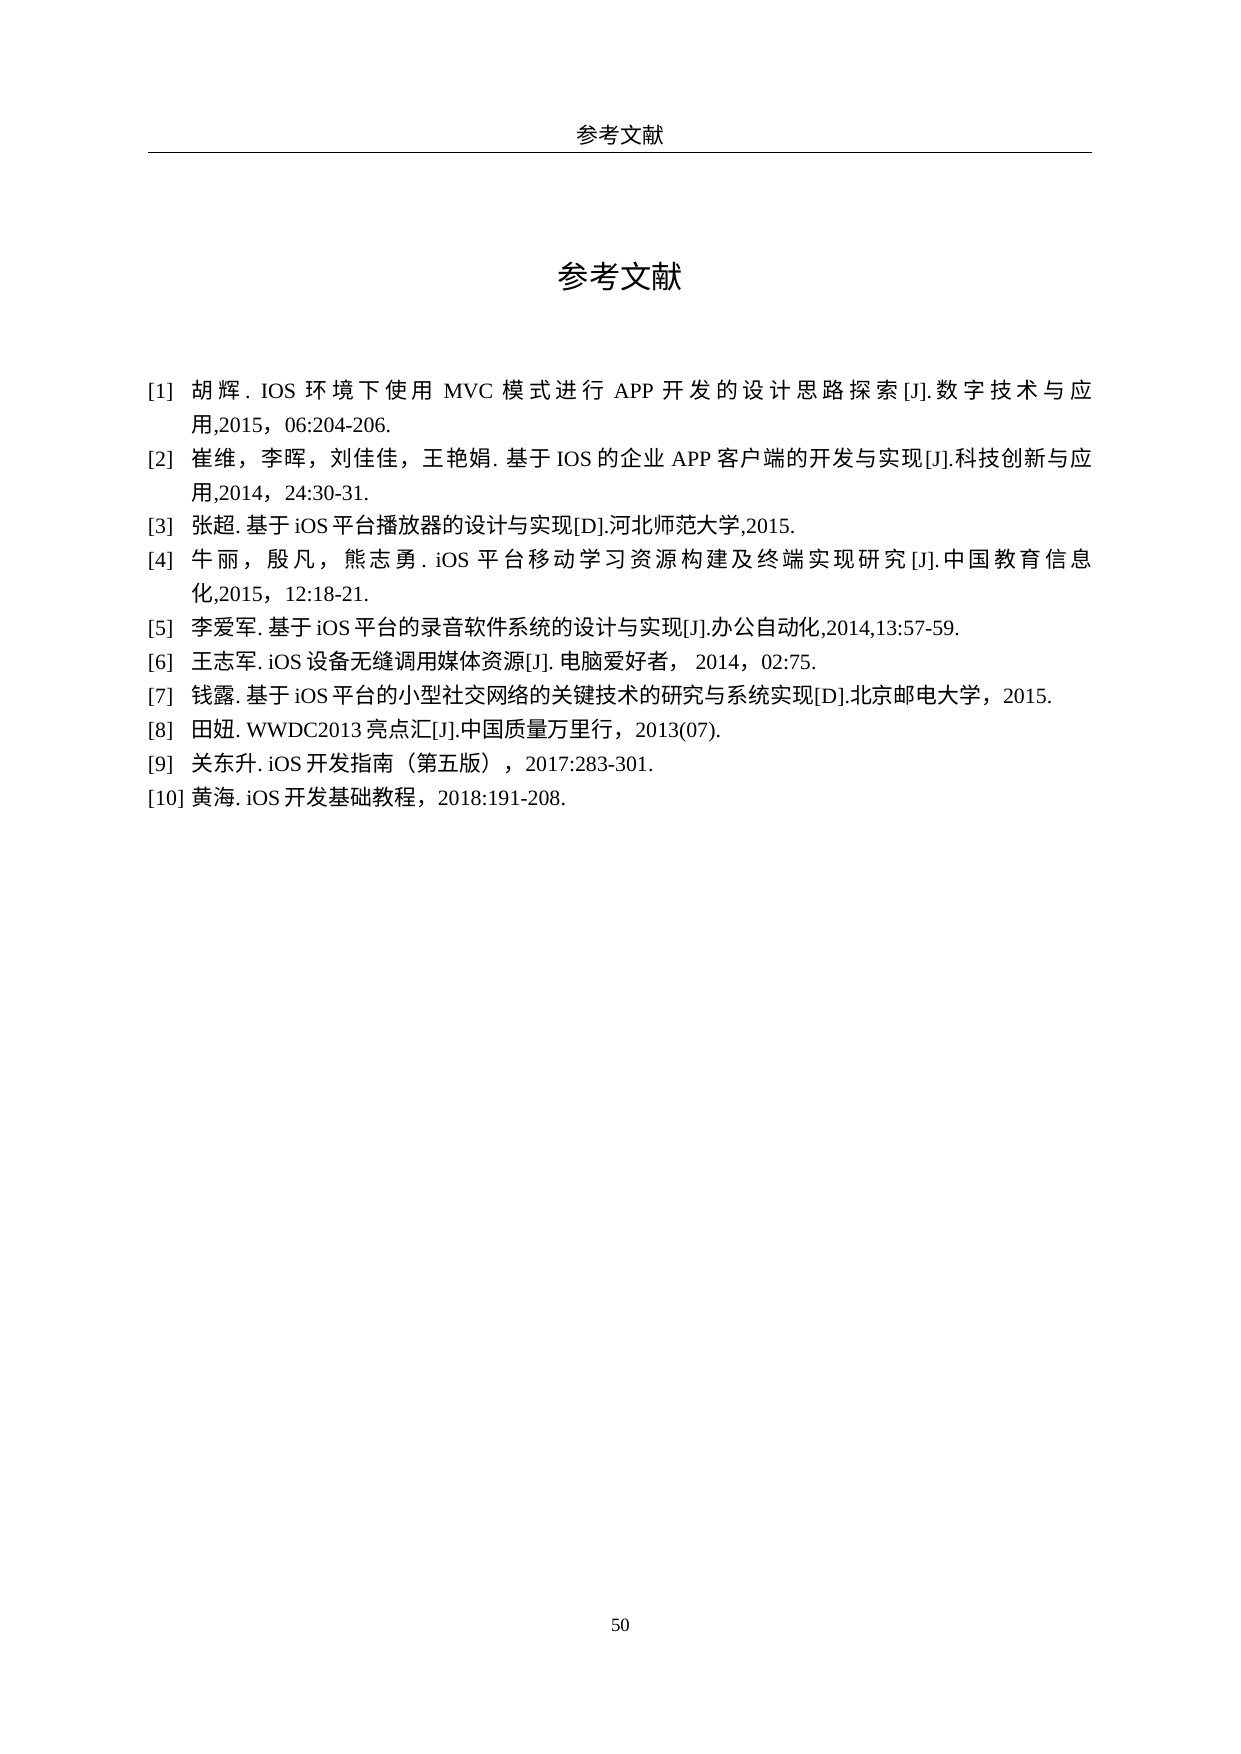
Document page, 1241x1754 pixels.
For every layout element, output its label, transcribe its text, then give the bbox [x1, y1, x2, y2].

subtitle 参考文献 [148, 241, 1092, 309]
list 钱露. 基于iOS平台的小型社交网络的关键技术的研究与系统实现[D].北京邮电大学，2015. [148, 677, 1092, 711]
list 张超. 基于iOS平台播放器的设计与实现[D].河北师范大学,2015. [148, 507, 1092, 541]
list 关东升. iOS开发指南（第五版），2017:283-301. [148, 745, 1092, 779]
list 王志军. iOS设备无缝调用媒体资源[J]. 电脑爱好者， 2014，02:75. [148, 643, 1092, 677]
list 田妞. WWDC2013亮点汇[J].中国质量万里行，2013(07). [148, 711, 1092, 745]
list 李爱军. 基于iOS平台的录音软件系统的设计与实现[J].办公自动化,2014,13:57-59. [148, 609, 1092, 643]
list 黄海. iOS开发基础教程，2018:191-208. [148, 779, 1092, 813]
list 牛丽，殷凡，熊志勇. iOS平台移动学习资源构建及终端实现研究[J].中国教育信息化,2015，12:18-21. [148, 541, 1092, 609]
list 崔维，李晖，刘佳佳，王艳娟. 基于IOS的企业APP客户端的开发与实现[J].科技创新与应用,2014，24:30-31. [148, 439, 1092, 507]
list 胡辉. IOS环境下使用MVC模式进行APP开发的设计思路探索[J].数字技术与应用,2015，06:204-206. [148, 371, 1092, 439]
